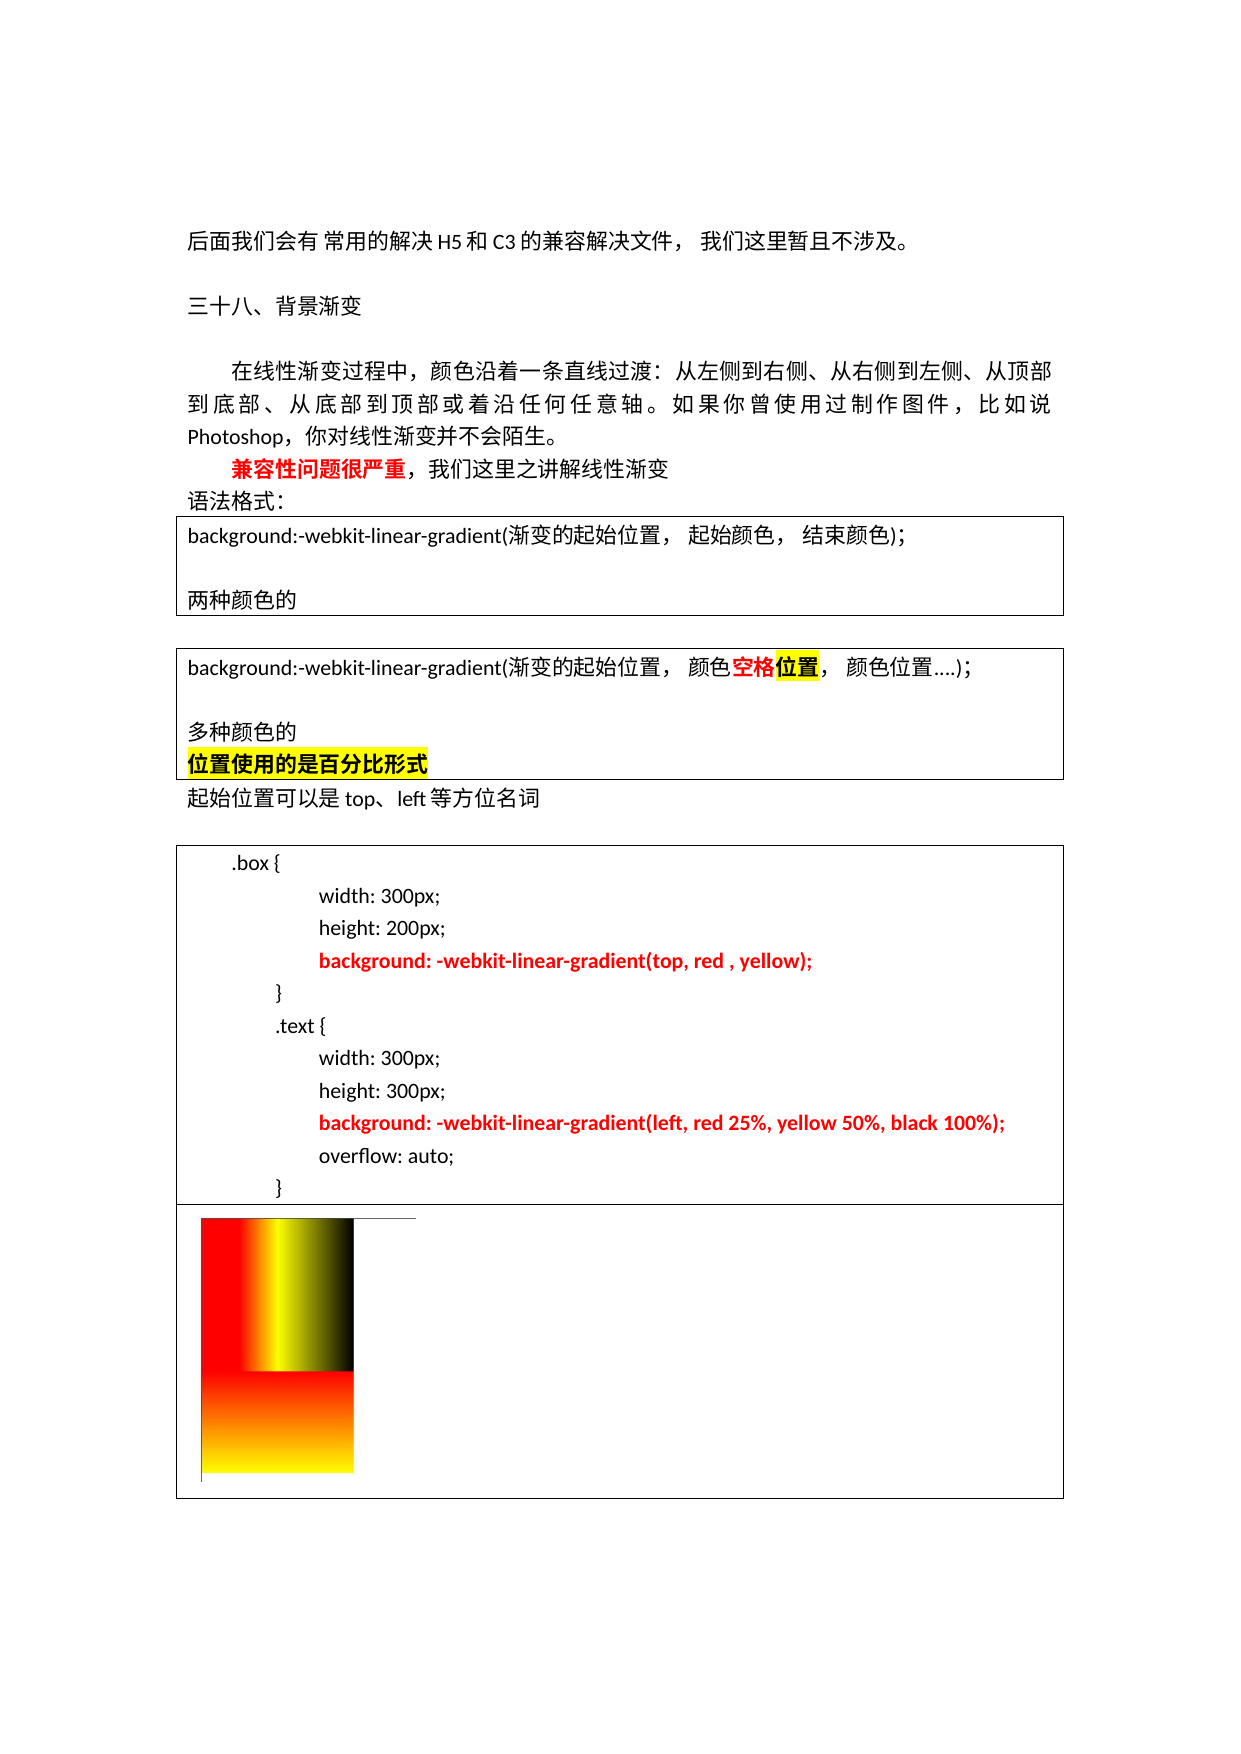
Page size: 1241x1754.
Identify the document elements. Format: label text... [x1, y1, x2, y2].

picture [187, 1205, 416, 1482]
text 在线性渐变过程中，颜色沿着一条直线过渡：从左侧到右侧、从右侧到左侧、从顶部到底部、从底部到顶部或着沿任何任意轴。如果你曾使用过制作图件，比如说Photoshop，你对线性渐变并不会陌生。 [187, 354, 1053, 451]
text 三十八、背景渐变 [187, 289, 1053, 321]
text 后面我们会有 常用的解决H5和C3 的兼容解决文件， 我们这里暂且不涉及。 [187, 224, 1053, 256]
table_header background:-webkit-linear-gradient(渐变的起始位置， 颜色空格位置， 颜色位置....)； 多种颜色的 位置使用的是百分比形式 [177, 649, 1063, 779]
table_header .box { width: 300px; height: 200px; background: -webkit-linear-gradient(top, red , yellow); } .text { width: 300px; height: 300px; background: -webkit-linear-gradient(left, red 25%, yellow 50%, black 100%); overflow: auto; } [177, 846, 1063, 1204]
text 起始位置可以是top、left等方位名词 [187, 780, 1053, 813]
text 兼容性问题很严重，我们这里之讲解线性渐变 [187, 451, 1053, 484]
table_cell [177, 1205, 1063, 1497]
text 语法格式： [187, 484, 1053, 516]
table_header background:-webkit-linear-gradient(渐变的起始位置， 起始颜色， 结束颜色)； 两种颜色的 [177, 517, 1063, 615]
